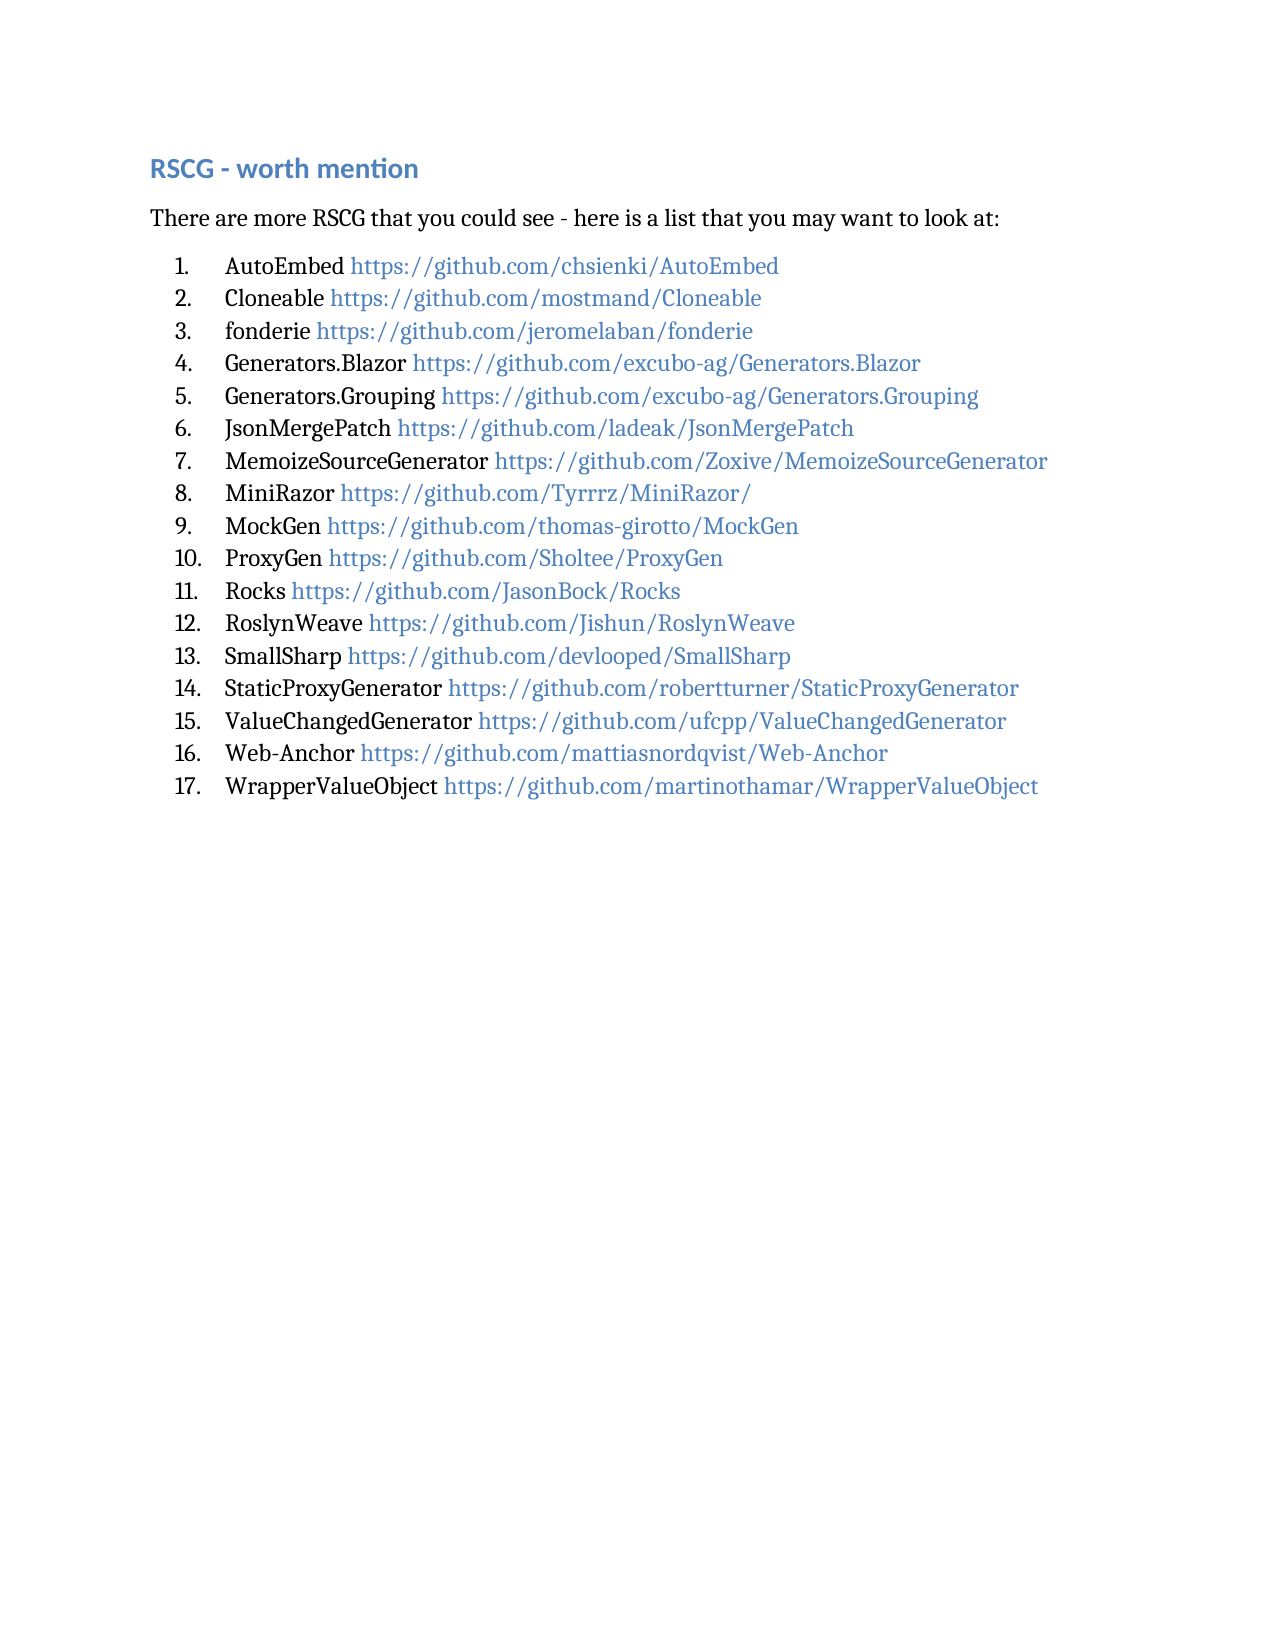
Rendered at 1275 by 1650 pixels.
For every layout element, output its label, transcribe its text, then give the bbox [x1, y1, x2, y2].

list Web-Anchor https://github.com/mattiasnordqvist/Web-Anchor [175, 739, 1125, 768]
list RoslynWeave https://github.com/Jishun/RoslynWeave [175, 609, 1125, 638]
list SmallSharp https://github.com/devlooped/SmallSharp [175, 642, 1125, 671]
text There are more RSCG that you could see - here is a list that you may want to look at: [150, 204, 1125, 233]
list Generators.Grouping https://github.com/excubo-ag/Generators.Grouping [175, 382, 1125, 411]
list WrapperValueObject https://github.com/martinothamar/WrapperValueObject [175, 772, 1125, 801]
list MiniRazor https://github.com/Tyrrrz/MiniRazor/ [175, 479, 1125, 508]
list fonderie https://github.com/jeromelaban/fonderie [175, 317, 1125, 346]
list Cloneable https://github.com/mostmand/Cloneable [175, 284, 1125, 313]
list AutoEmbed https://github.com/chsienki/AutoEmbed [175, 252, 1125, 281]
list MemoizeSourceGenerator https://github.com/Zoxive/MemoizeSourceGenerator [175, 447, 1125, 476]
list Rocks https://github.com/JasonBock/Rocks [175, 577, 1125, 606]
list MockGen https://github.com/thomas-girotto/MockGen [175, 512, 1125, 541]
list ValueChangedGenerator https://github.com/ufcpp/ValueChangedGenerator [175, 707, 1125, 736]
list Generators.Blazor https://github.com/excubo-ag/Generators.Blazor [175, 349, 1125, 378]
list StaticProxyGenerator https://github.com/robertturner/StaticProxyGenerator [175, 674, 1125, 703]
list ProxyGen https://github.com/Sholtee/ProxyGen [175, 544, 1125, 573]
list JsonMergePatch https://github.com/ladeak/JsonMergePatch [175, 414, 1125, 443]
subtitle RSCG - worth mention [150, 150, 1125, 186]
